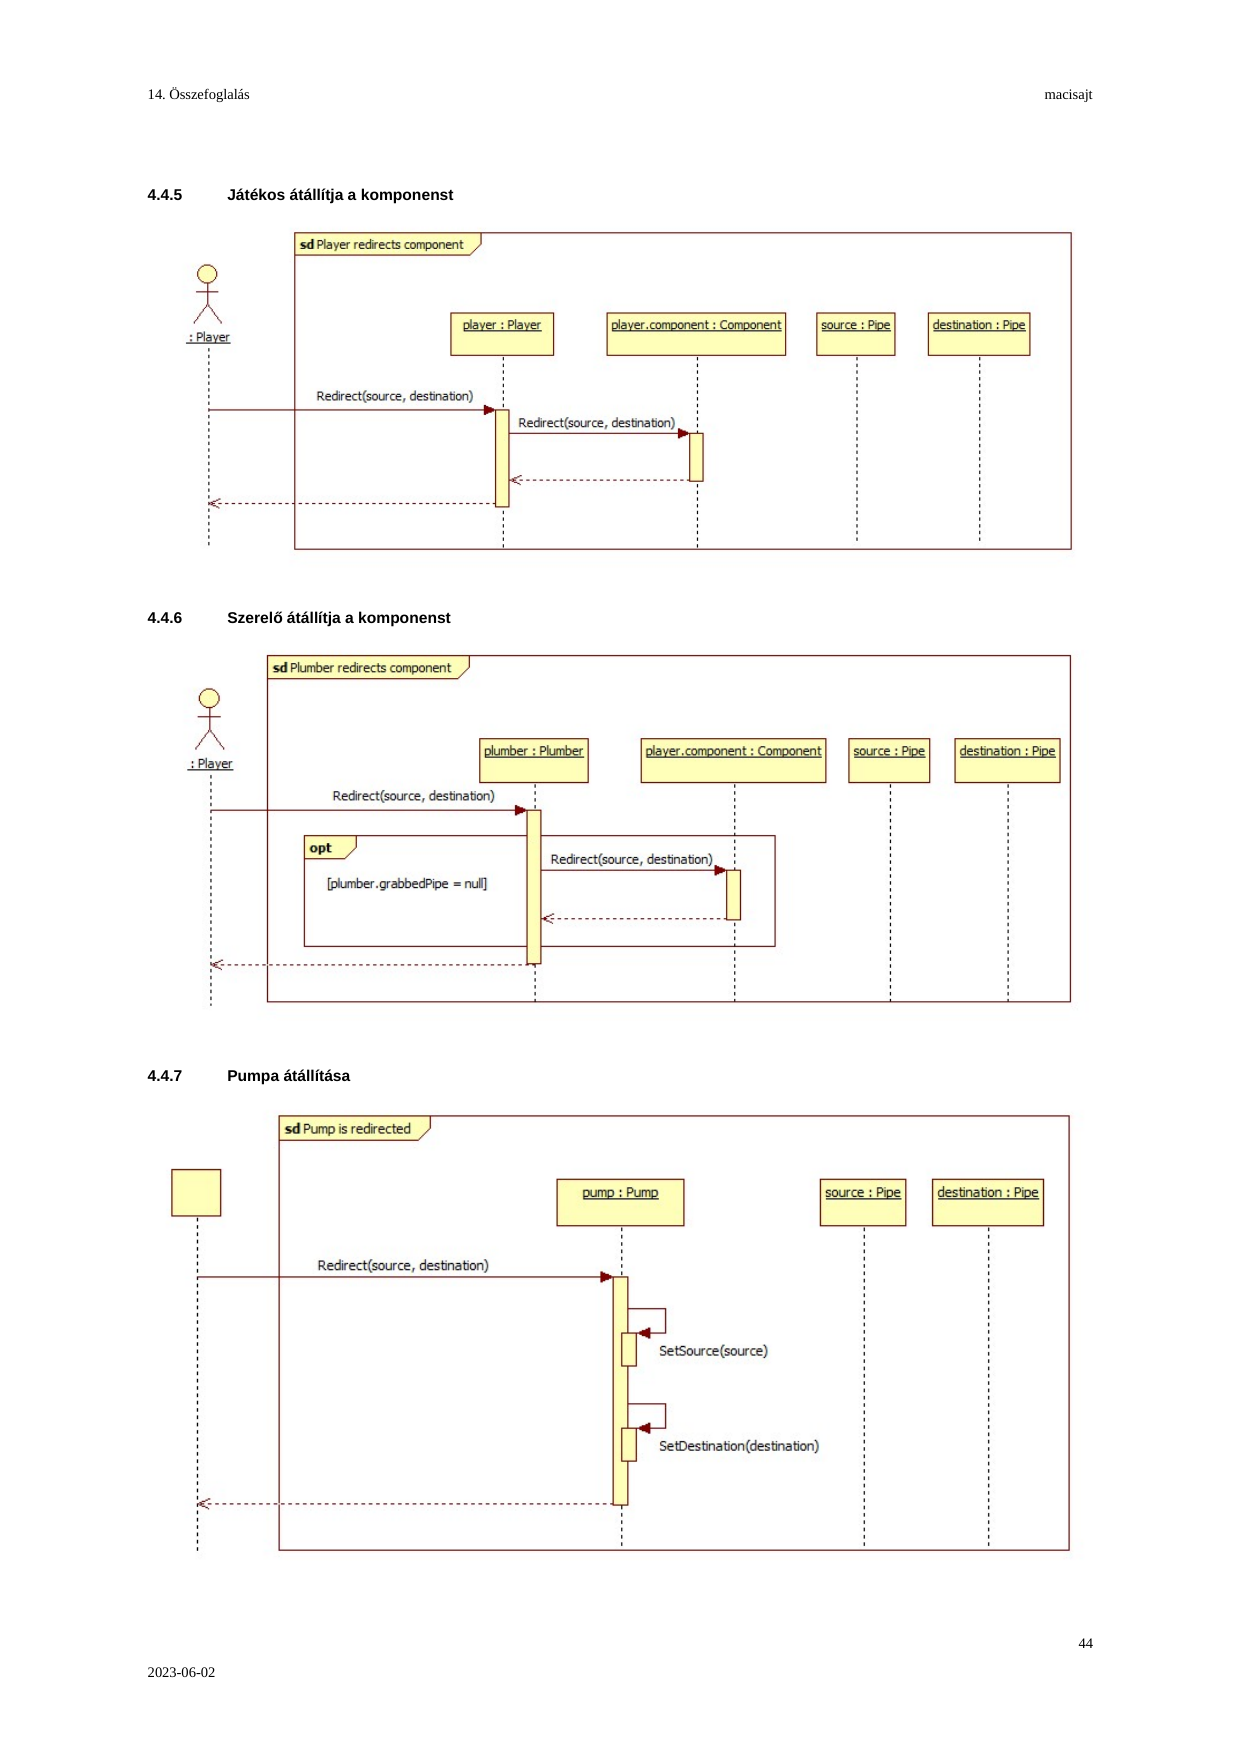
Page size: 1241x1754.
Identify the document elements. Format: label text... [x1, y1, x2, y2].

picture [147, 210, 1093, 571]
subtitle Pumpa átállítása [147, 1054, 1093, 1085]
picture [147, 1091, 1093, 1579]
subtitle Szerelő átállítja a komponenst [147, 596, 1093, 627]
subtitle Játékos átállítja a komponenst [147, 173, 1093, 204]
picture [147, 633, 1093, 1029]
